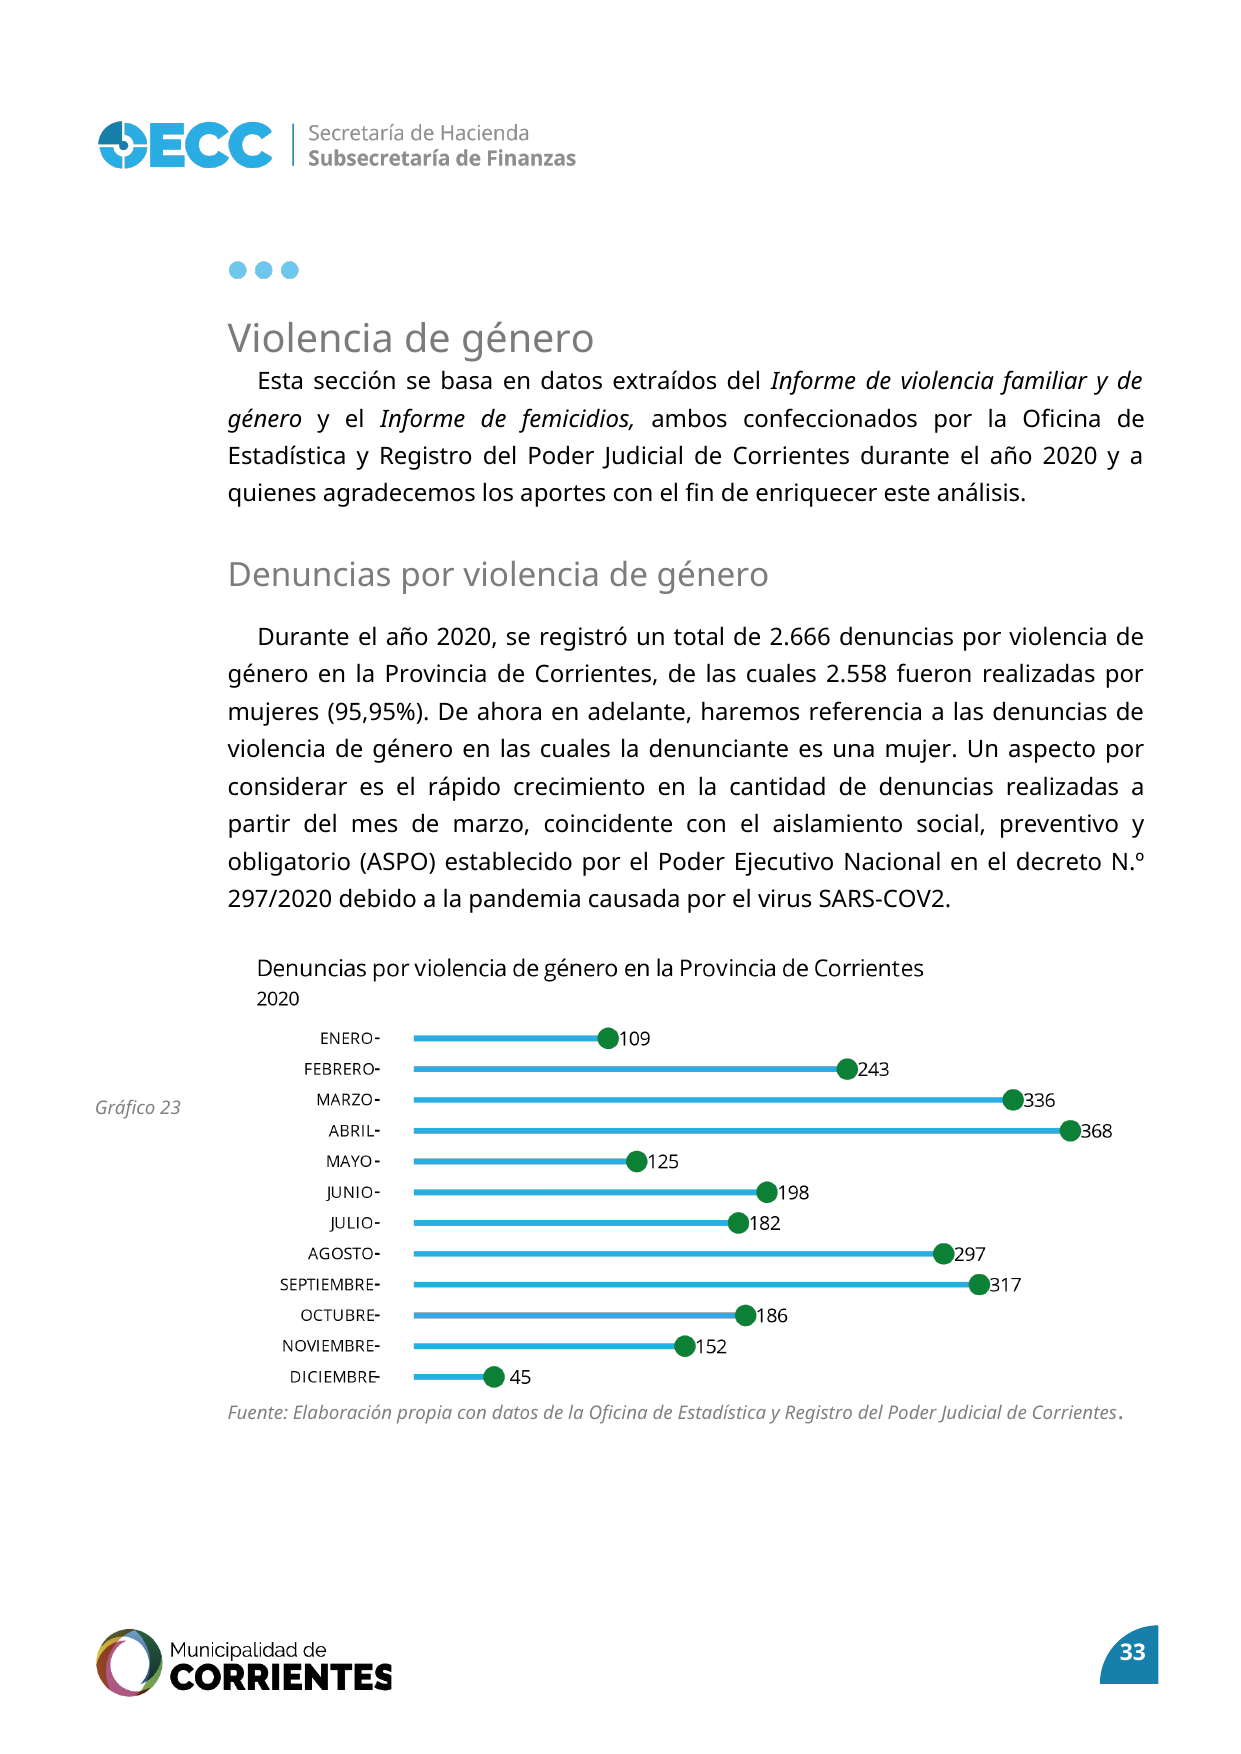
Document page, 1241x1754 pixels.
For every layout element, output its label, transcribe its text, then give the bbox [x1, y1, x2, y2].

text Esta sección se basa en datos extraídos del Informe de violencia familiar y de género y el Informe de femicidios, ambos confeccionados por la Oficina de Estadística y Registro del Poder Judicial de Corrientes durante el año 2020 y a quienes agradecemos los aportes con el fin de enriquecer este análisis. [227, 364, 1146, 509]
text Denuncias por violencia de género [227, 551, 1146, 596]
picture [257, 956, 1114, 1389]
text Durante el año 2020, se registró un total de 2.666 denuncias por violencia de género en la Provincia de Corrientes, de las cuales 2.558 fueron realizadas por mujeres (95,95%). De ahora en adelante, haremos referencia a las denuncias de violencia de género en las cuales la denunciante es una mujer. Un aspecto por considerar es el rápido crecimiento en la cantidad de denuncias realizadas a partir del mes de marzo, coincidente con el aislamiento social, preventivo y obligatorio (ASPO) establecido por el Poder Ejecutivo Nacional en el decreto N.º 297/2020 debido a la pandemia causada por el virus SARS-COV2. [227, 620, 1146, 914]
text Violencia de género [227, 310, 1146, 364]
picture [94, 1623, 392, 1696]
picture [227, 261, 300, 279]
table_header Gráfico 23 [83, 1094, 200, 1136]
picture [94, 118, 579, 169]
